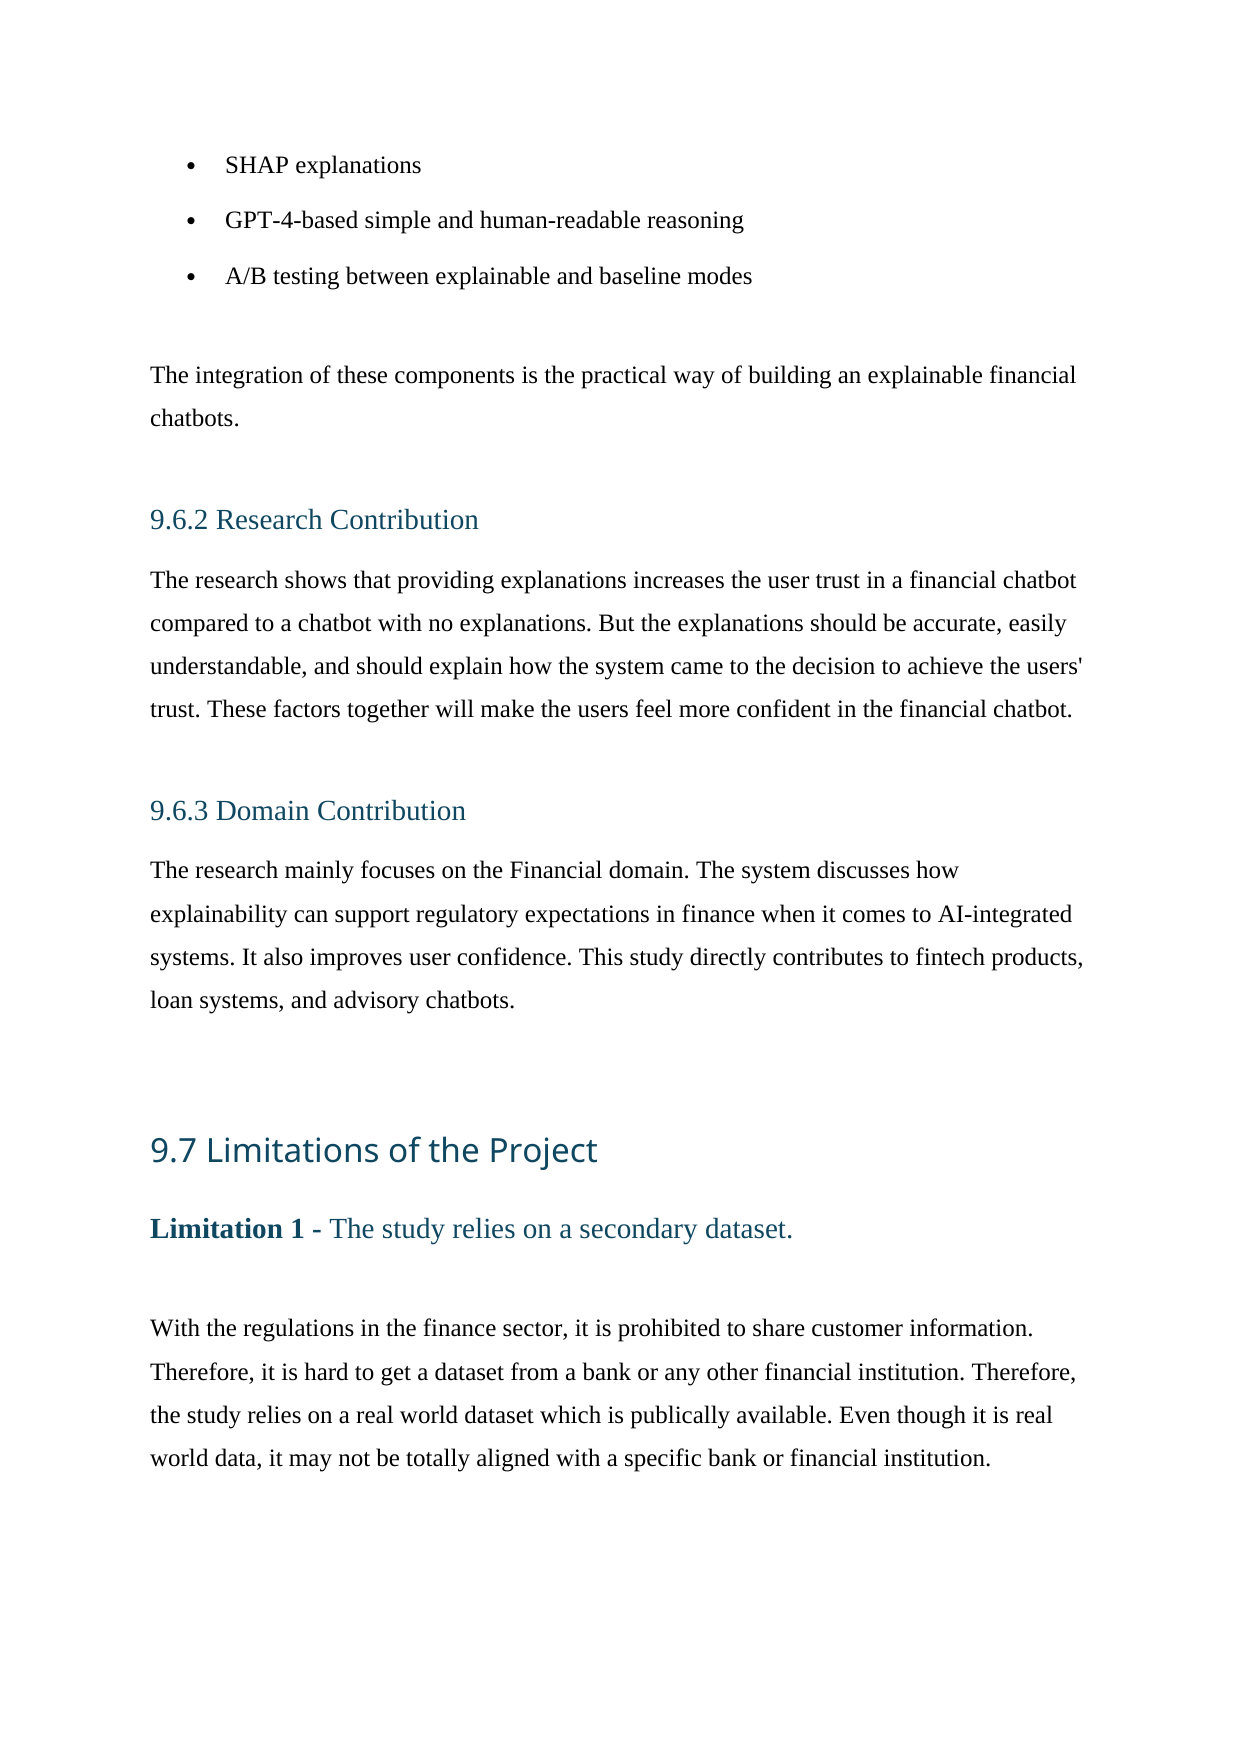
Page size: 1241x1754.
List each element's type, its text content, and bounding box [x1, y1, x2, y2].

text With the regulations in the finance sector, it is prohibited to share customer information. Therefore, it is hard to get a dataset from a bank or any other financial institution. Therefore, the study relies on a real world dataset which is publically available. Even though it is real world data, it may not be totally aligned with a specific bank or financial institution. [150, 1313, 1090, 1472]
list A/B testing between explainable and baseline modes [187, 261, 1090, 290]
text The research mainly focuses on the Financial domain. The system discusses how explainability can support regulatory expectations in finance when it comes to AI-integrated systems. It also improves user confidence. This study directly contributes to fintech products, loan systems, and advisory chatbots. [150, 856, 1090, 1014]
subtitle 9.6.3 Domain Contribution [150, 793, 1090, 826]
list SHAP explanations [187, 150, 1090, 179]
text The research shows that providing explanations increases the user trust in a financial chatbot compared to a chatbot with no explanations. But the explanations should be accurate, easily understandable, and should explain how the system came to the decision to achieve the users' trust. These factors together will make the users feel more confident in the financial chatbot. [150, 565, 1090, 723]
list GPT-4-based simple and human-readable reasoning [187, 206, 1090, 234]
subtitle Limitation 1 - The study relies on a secondary dataset. [150, 1212, 1090, 1245]
subtitle 9.7 Limitations of the Project [150, 1127, 1090, 1172]
text The integration of these components is the practical way of building an explainable financial chatbots. [150, 360, 1090, 432]
subtitle 9.6.2 Research Contribution [150, 502, 1090, 535]
